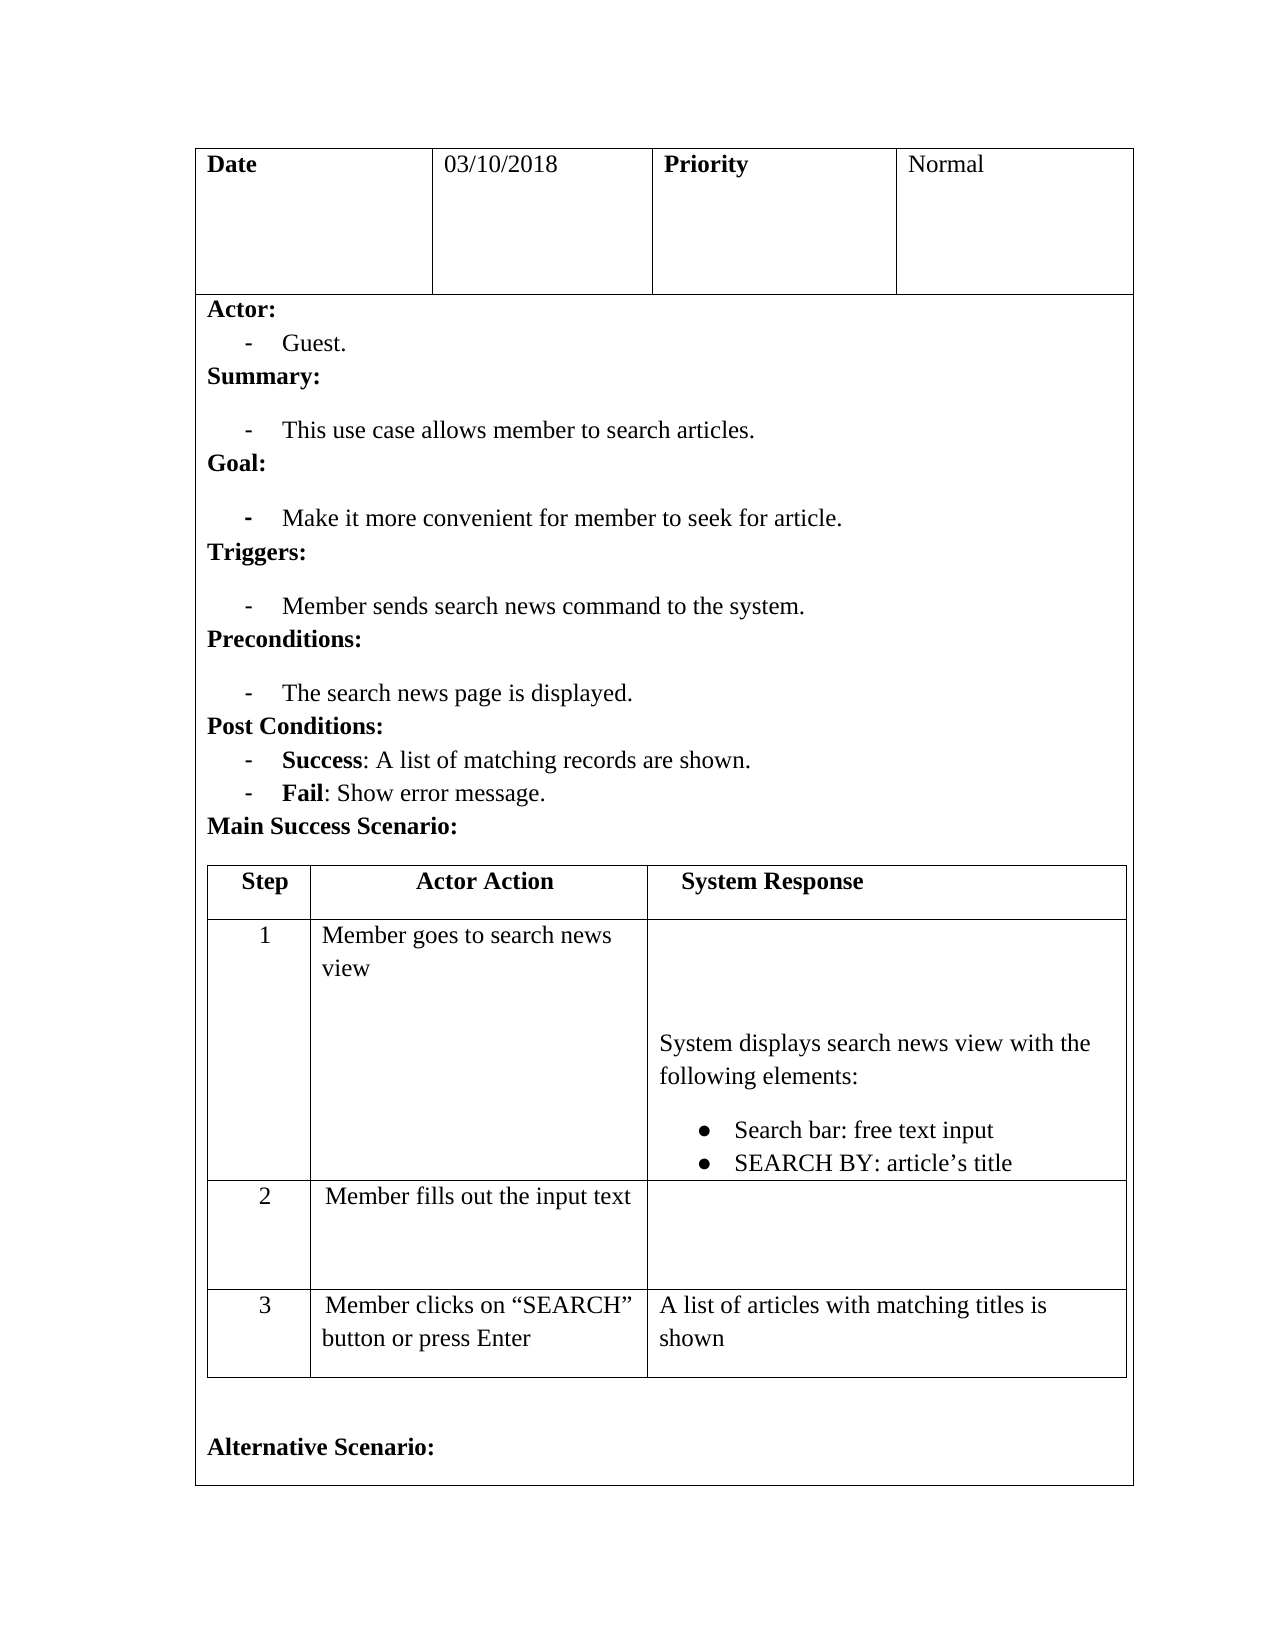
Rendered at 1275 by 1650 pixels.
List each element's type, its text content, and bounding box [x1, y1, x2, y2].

table_cell 03/10/2018 [433, 149, 652, 293]
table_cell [196, 295, 1133, 1485]
table_cell Priority [653, 149, 896, 293]
table_cell Normal [897, 149, 1133, 293]
table_cell Date [196, 149, 432, 293]
